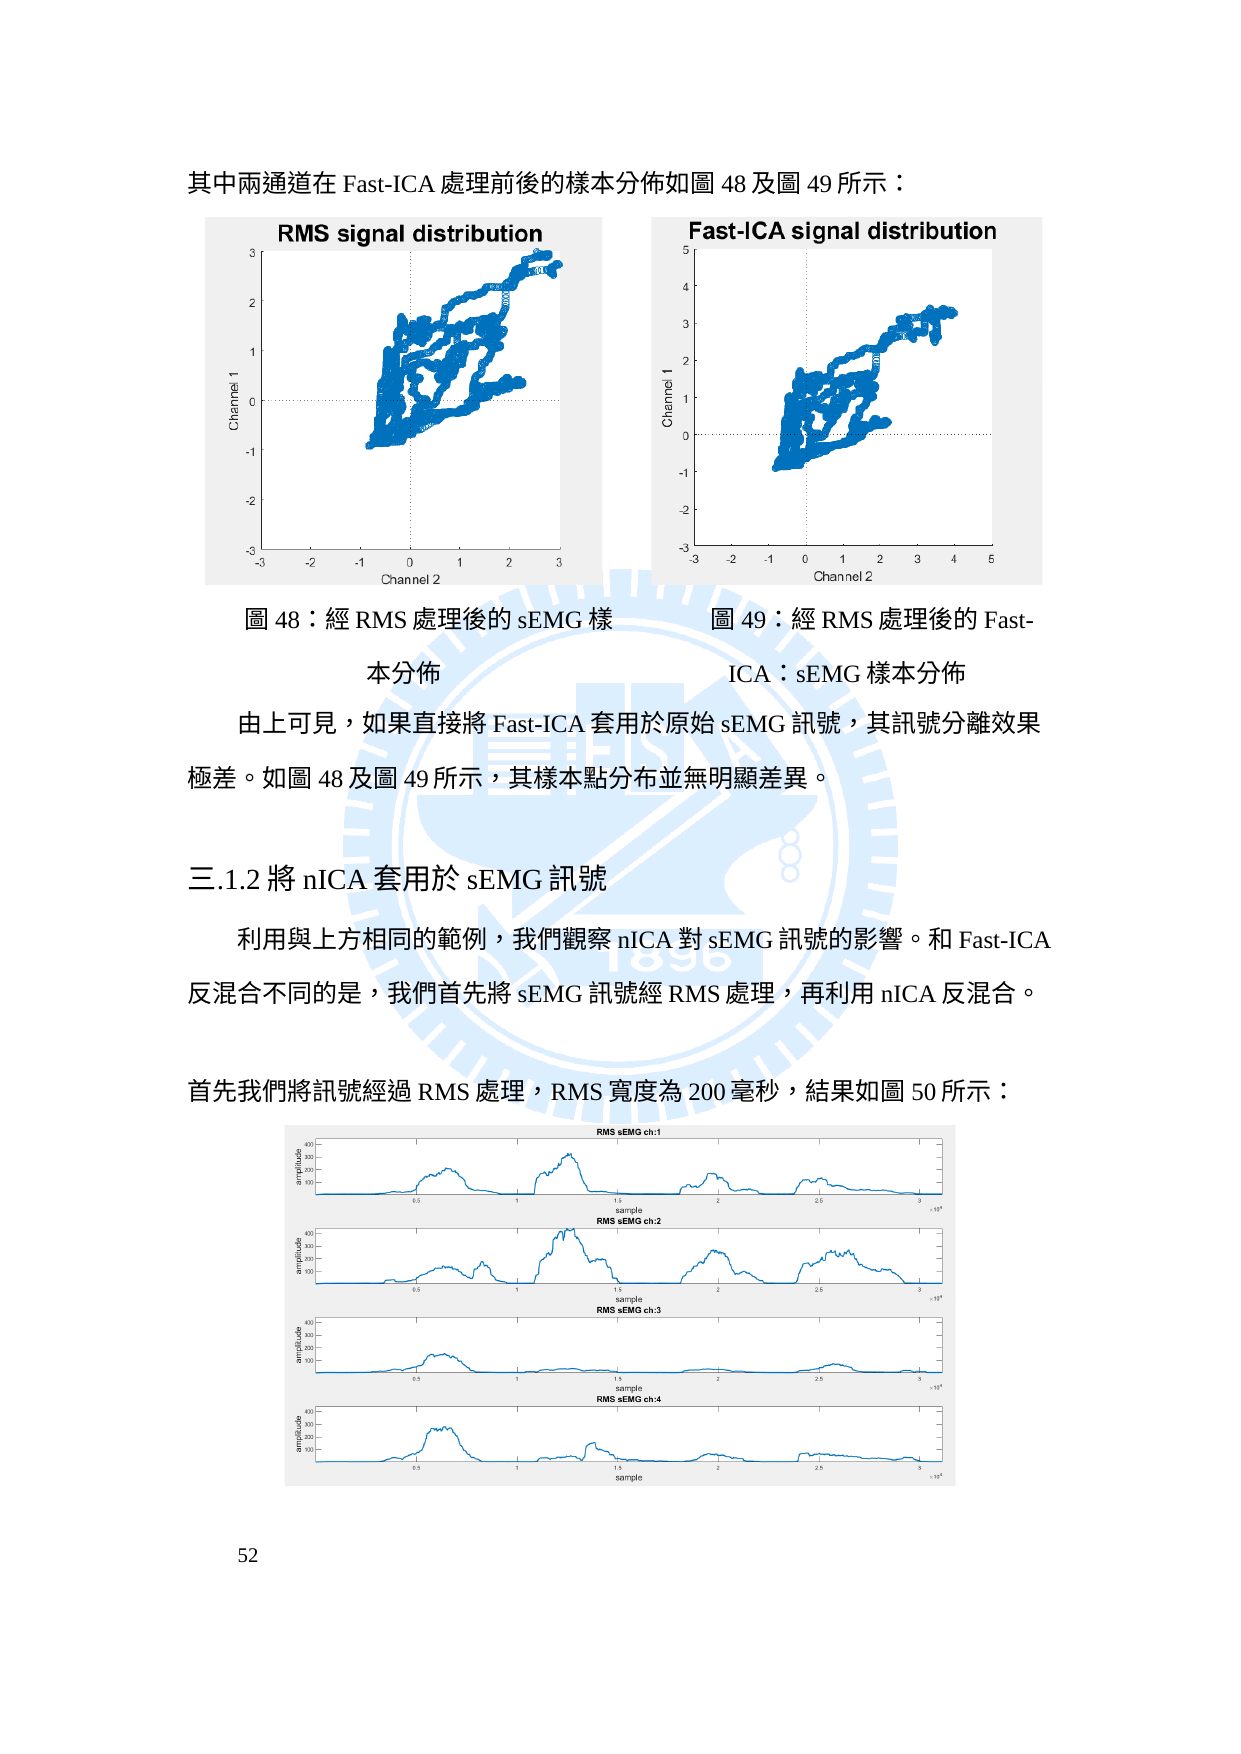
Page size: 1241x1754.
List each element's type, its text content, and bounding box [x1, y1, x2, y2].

table_cell 圖 49：經RMS處理後的Fast-ICA：sEMG樣本分佈 [631, 599, 1063, 704]
picture [651, 217, 1043, 585]
picture [284, 1125, 956, 1486]
table_header [176, 218, 631, 599]
subtitle 將nICA套用於sEMG訊號 [187, 856, 1053, 898]
picture [205, 217, 603, 585]
text 首先我們將訊號經過RMS處理，RMS寬度為200毫秒，結果如圖 50所示： [187, 1071, 1053, 1107]
text 利用與上方相同的範例，我們觀察nICA對sEMG訊號的影響。和Fast-ICA反混合不同的是，我們首先將sEMG訊號經RMS處理，再利用nICA反混合。 [187, 919, 1053, 1010]
text 其中兩通道在Fast-ICA處理前後的樣本分佈如圖 48及圖 49所示： [187, 163, 1053, 199]
table_header [631, 218, 1063, 599]
table_cell 圖 48：經RMS處理後的sEMG樣本分佈 [176, 599, 631, 704]
text 由上可見，如果直接將Fast-ICA套用於原始sEMG訊號，其訊號分離效果極差。如圖 48及圖 49所示，其樣本點分布並無明顯差異。 [187, 704, 1053, 794]
